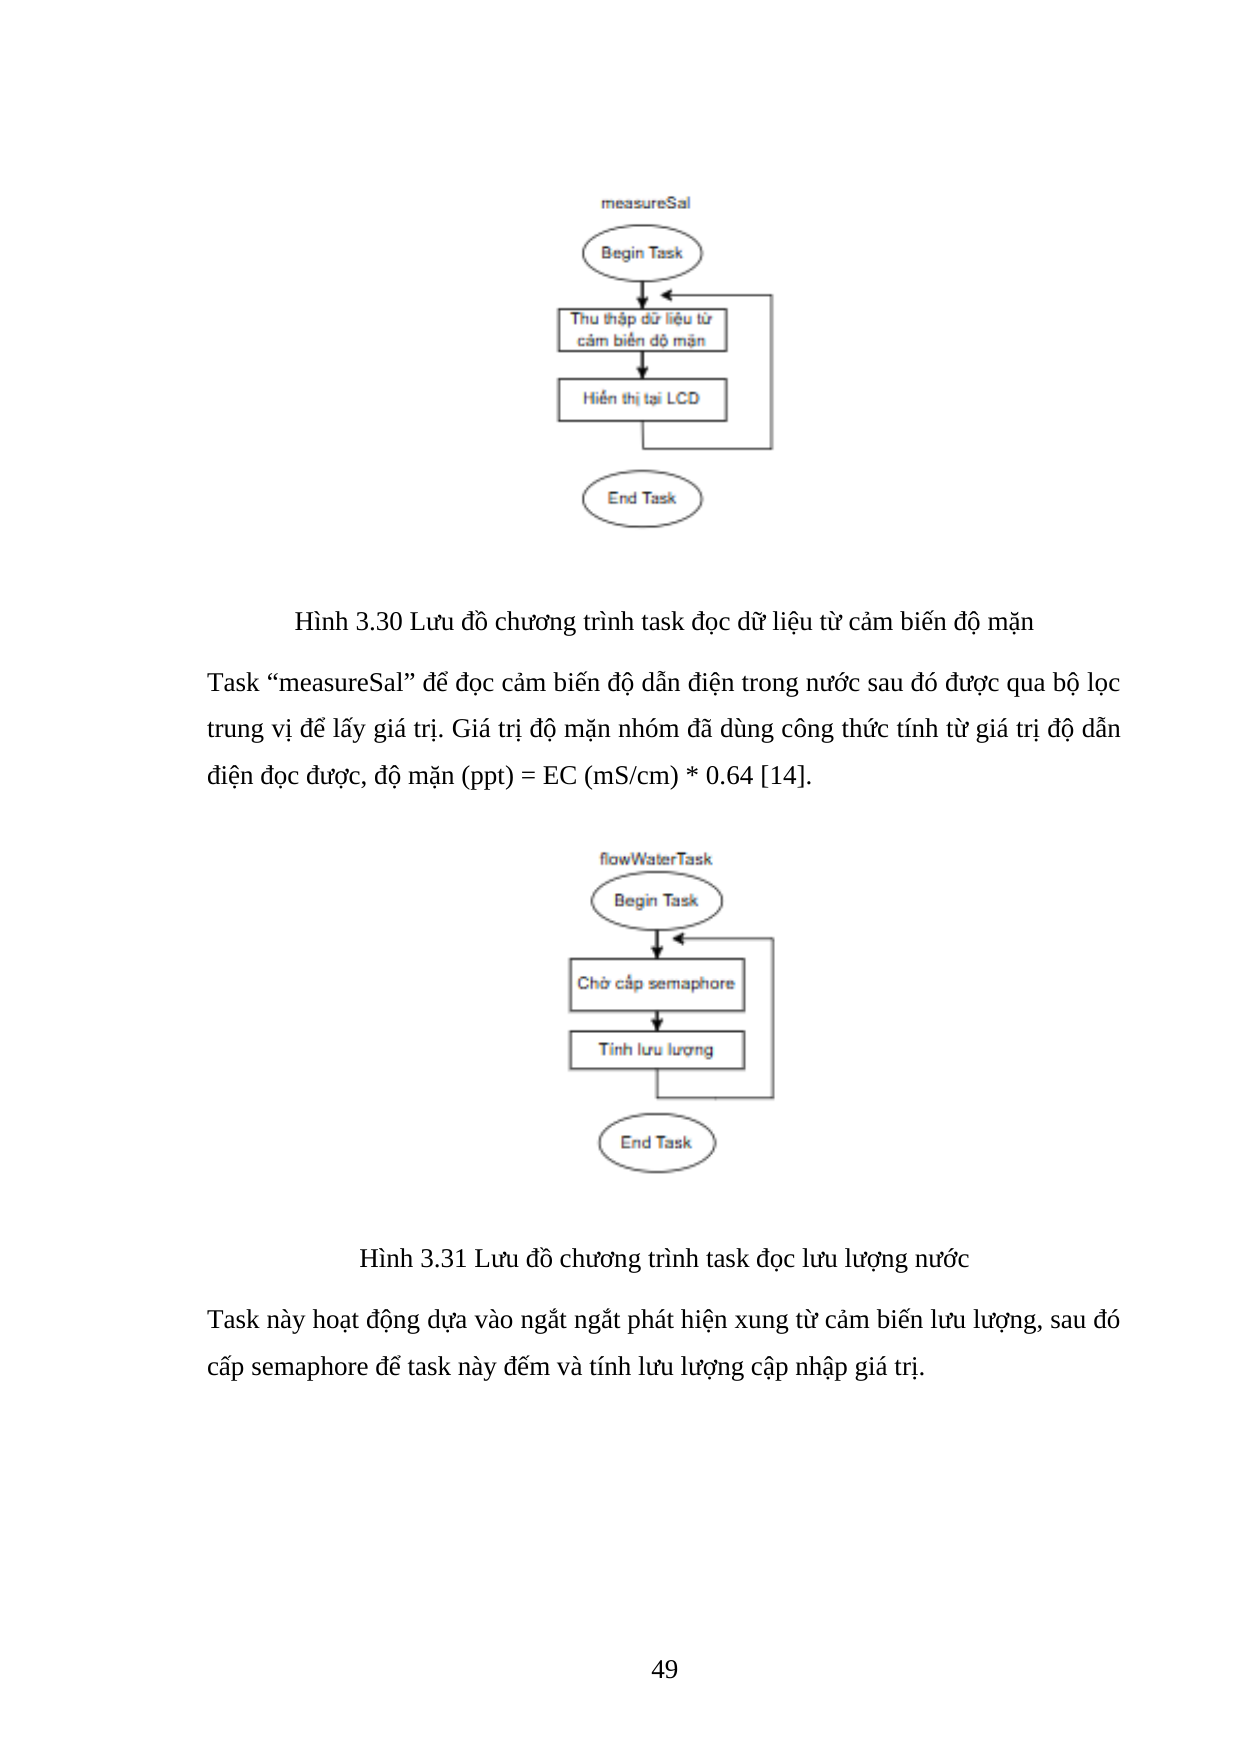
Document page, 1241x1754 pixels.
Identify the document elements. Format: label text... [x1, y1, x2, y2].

text Task “measureSal” để đọc cảm biến độ dẫn điện trong nước sau đó được qua bộ lọc trung vị để lấy giá trị. Giá trị độ mặn nhóm đã dùng công thức tính từ giá trị độ dẫn điện đọc được, độ mặn (ppt) = EC (mS/cm) * 0.64. [207, 666, 1122, 790]
text Task này hoạt động dựa vào ngắt ngắt phát hiện xung từ cảm biến lưu lượng, sau đó cấp semaphore để task này đếm và tính lưu lượng cập nhập giá trị. [207, 1303, 1122, 1381]
picture [525, 177, 804, 578]
picture [521, 826, 808, 1215]
